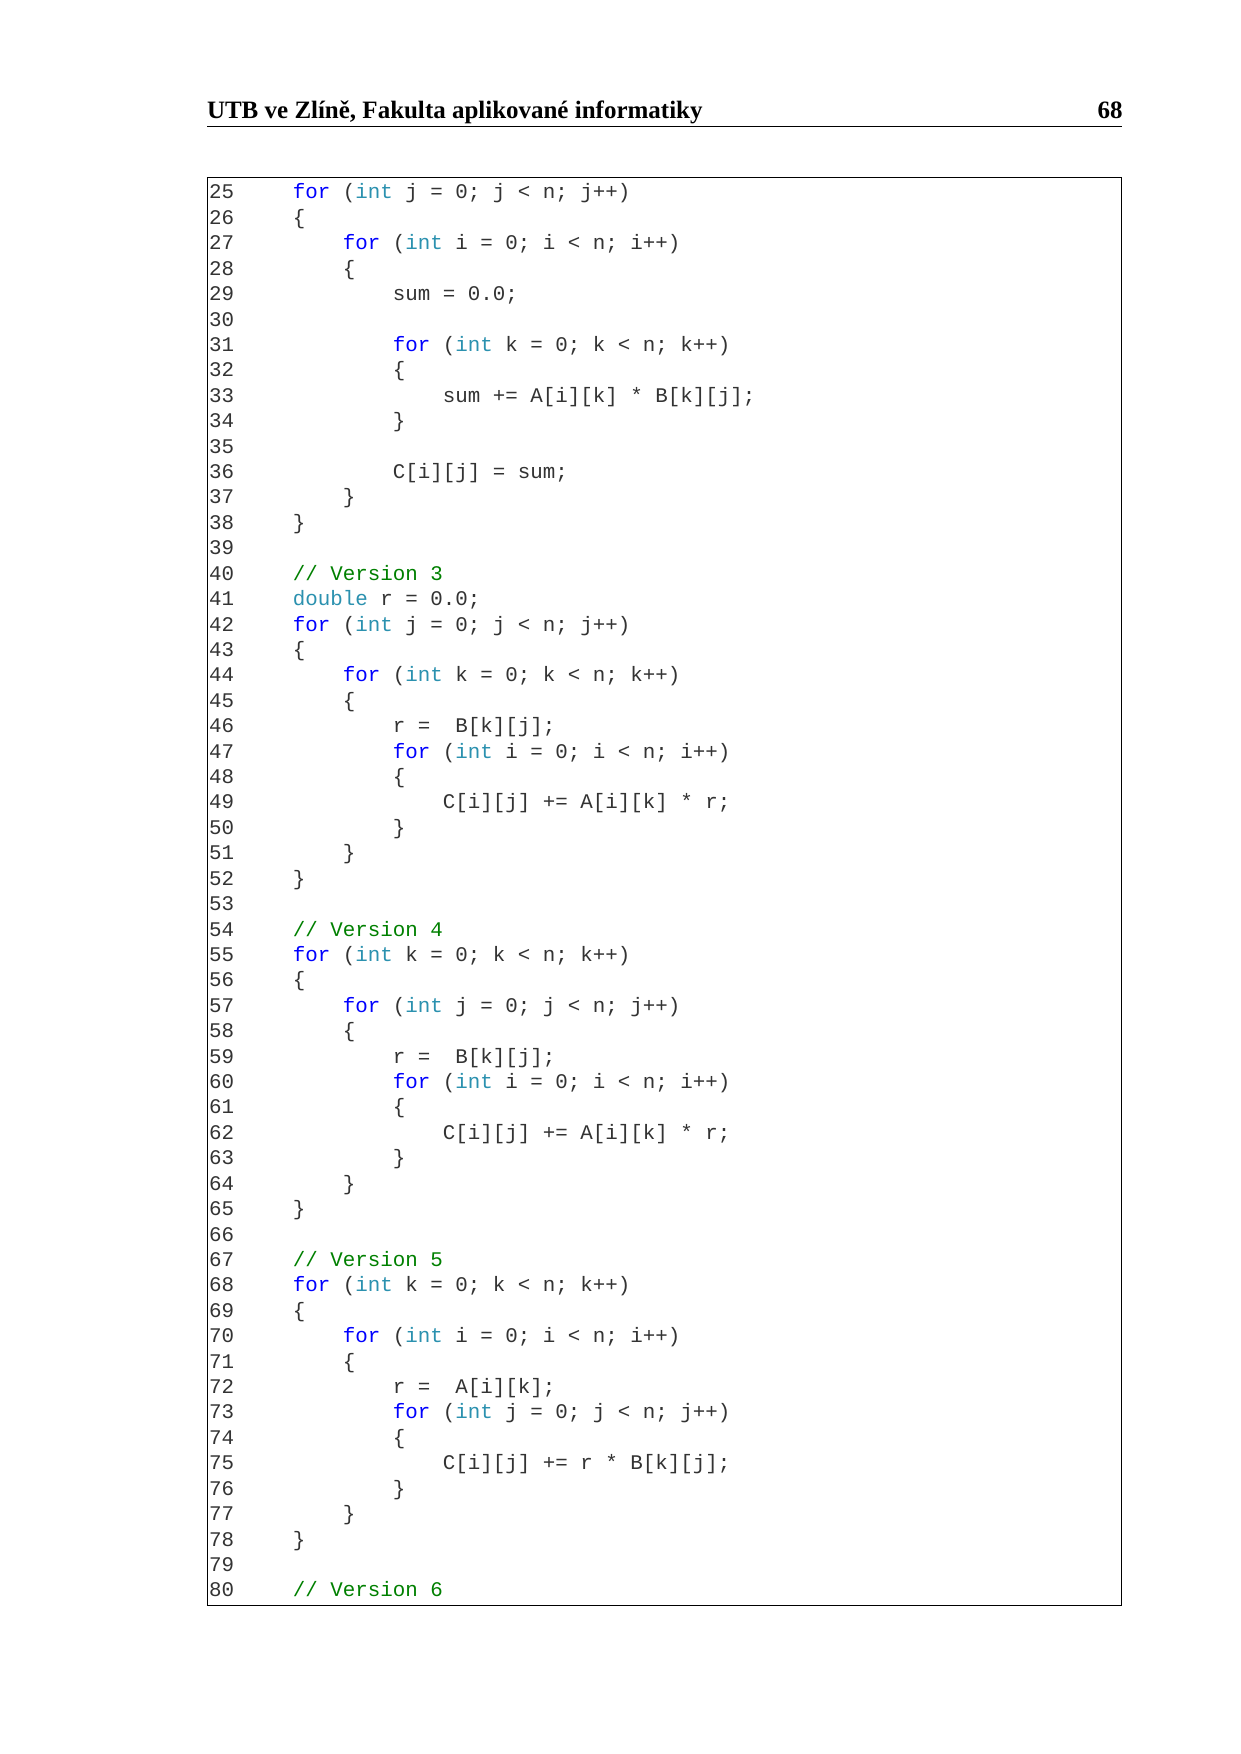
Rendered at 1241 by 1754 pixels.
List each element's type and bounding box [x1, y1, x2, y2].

table_header [208, 178, 241, 1605]
